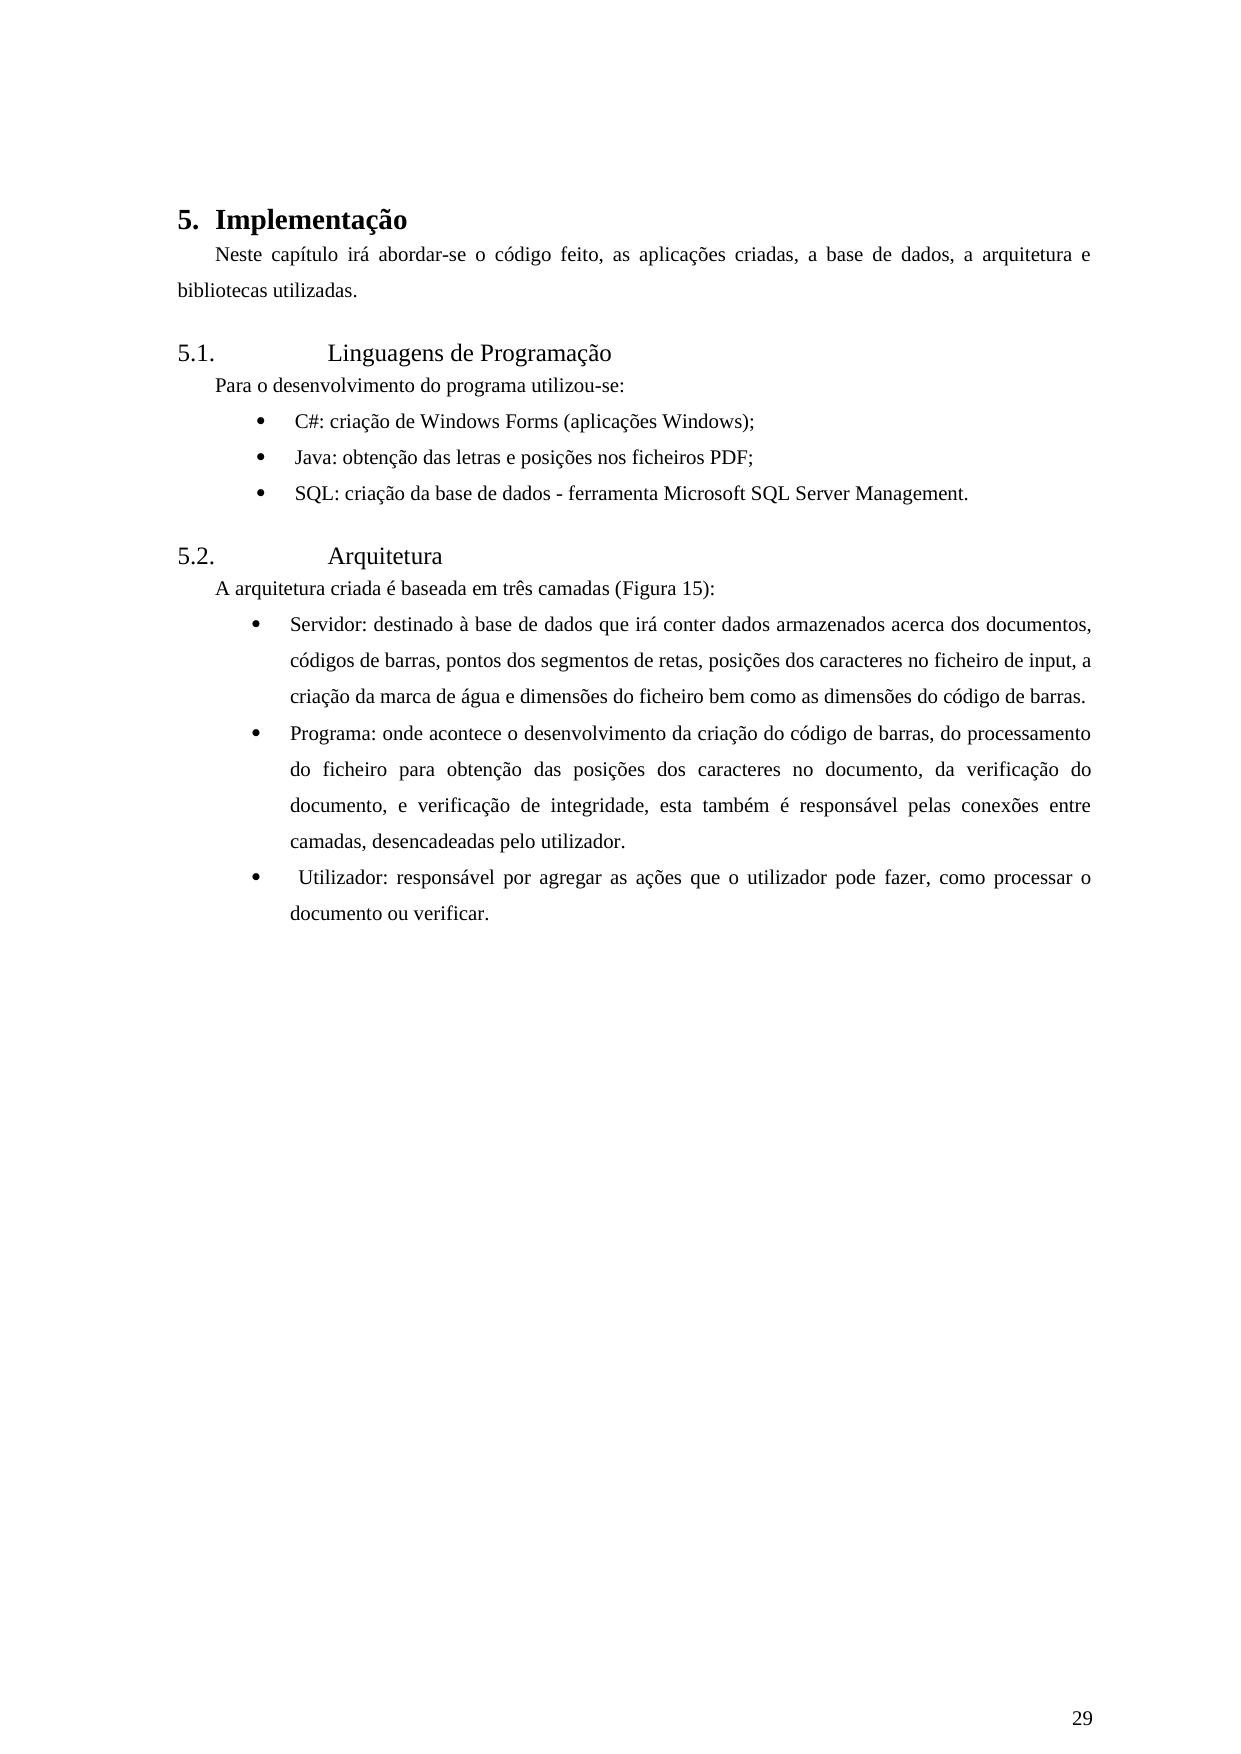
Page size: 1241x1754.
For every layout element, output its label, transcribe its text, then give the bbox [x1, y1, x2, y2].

list Servidor: destinado à base de dados que irá conter dados armazenados acerca dos documentos, códigos de barras, pontos dos segmentos de retas, posições dos caracteres no ficheiro de input, a criação da marca de água e dimensões do ficheiro bem como as dimensões do código de barras. [252, 612, 1092, 708]
text A arquitetura criada é baseada em três camadas (Figura 15): [215, 576, 1092, 600]
subtitle Implementação [177, 202, 1092, 236]
list Utilizador: responsável por agregar as ações que o utilizador pode fazer, como processar o documento ou verificar. [252, 865, 1092, 925]
list Programa: onde acontece o desenvolvimento da criação do código de barras, do processamento do ficheiro para obtenção das posições dos caracteres no documento, da verificação do documento, e verificação de integridade, esta também é responsável pelas conexões entre camadas, desencadeadas pelo utilizador. [252, 721, 1092, 853]
list Java: obtenção das letras e posições nos ficheiros PDF; [257, 445, 1092, 469]
list SQL: criação da base de dados - ferramenta Microsoft SQL Server Management. [257, 481, 1092, 505]
text Neste capítulo irá abordar-se o código feito, as aplicações criadas, a base de dados, a arquitetura e bibliotecas utilizadas. [177, 242, 1092, 302]
subtitle Arquitetura [177, 541, 1092, 570]
text Para o desenvolvimento do programa utilizou-se: [215, 373, 1092, 397]
subtitle Linguagens de Programação [177, 338, 1092, 367]
list C#: criação de Windows Forms (aplicações Windows); [257, 409, 1092, 433]
